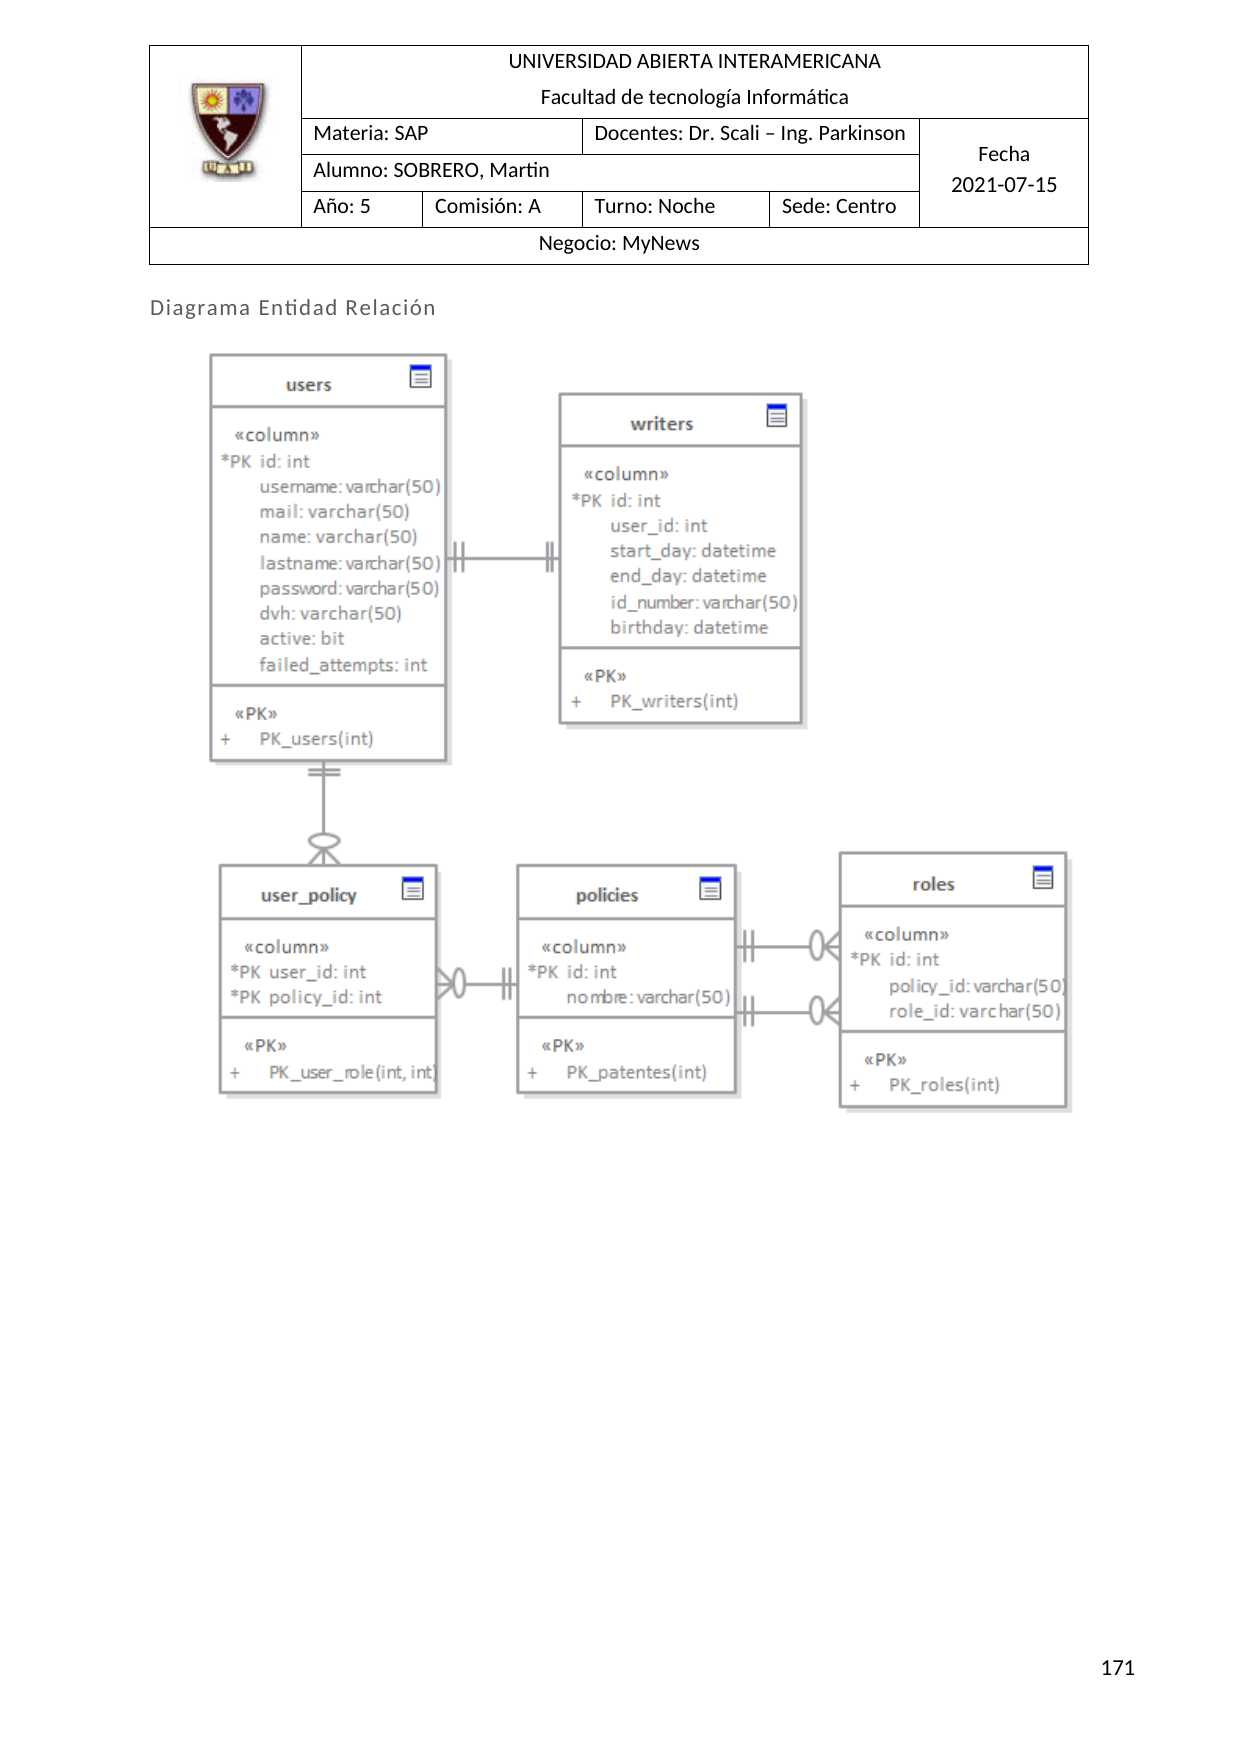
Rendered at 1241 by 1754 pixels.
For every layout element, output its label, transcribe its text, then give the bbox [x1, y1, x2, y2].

picture [177, 74, 278, 187]
subtitle Diagrama Entidad Relación [150, 293, 1135, 321]
picture [208, 350, 1077, 1121]
